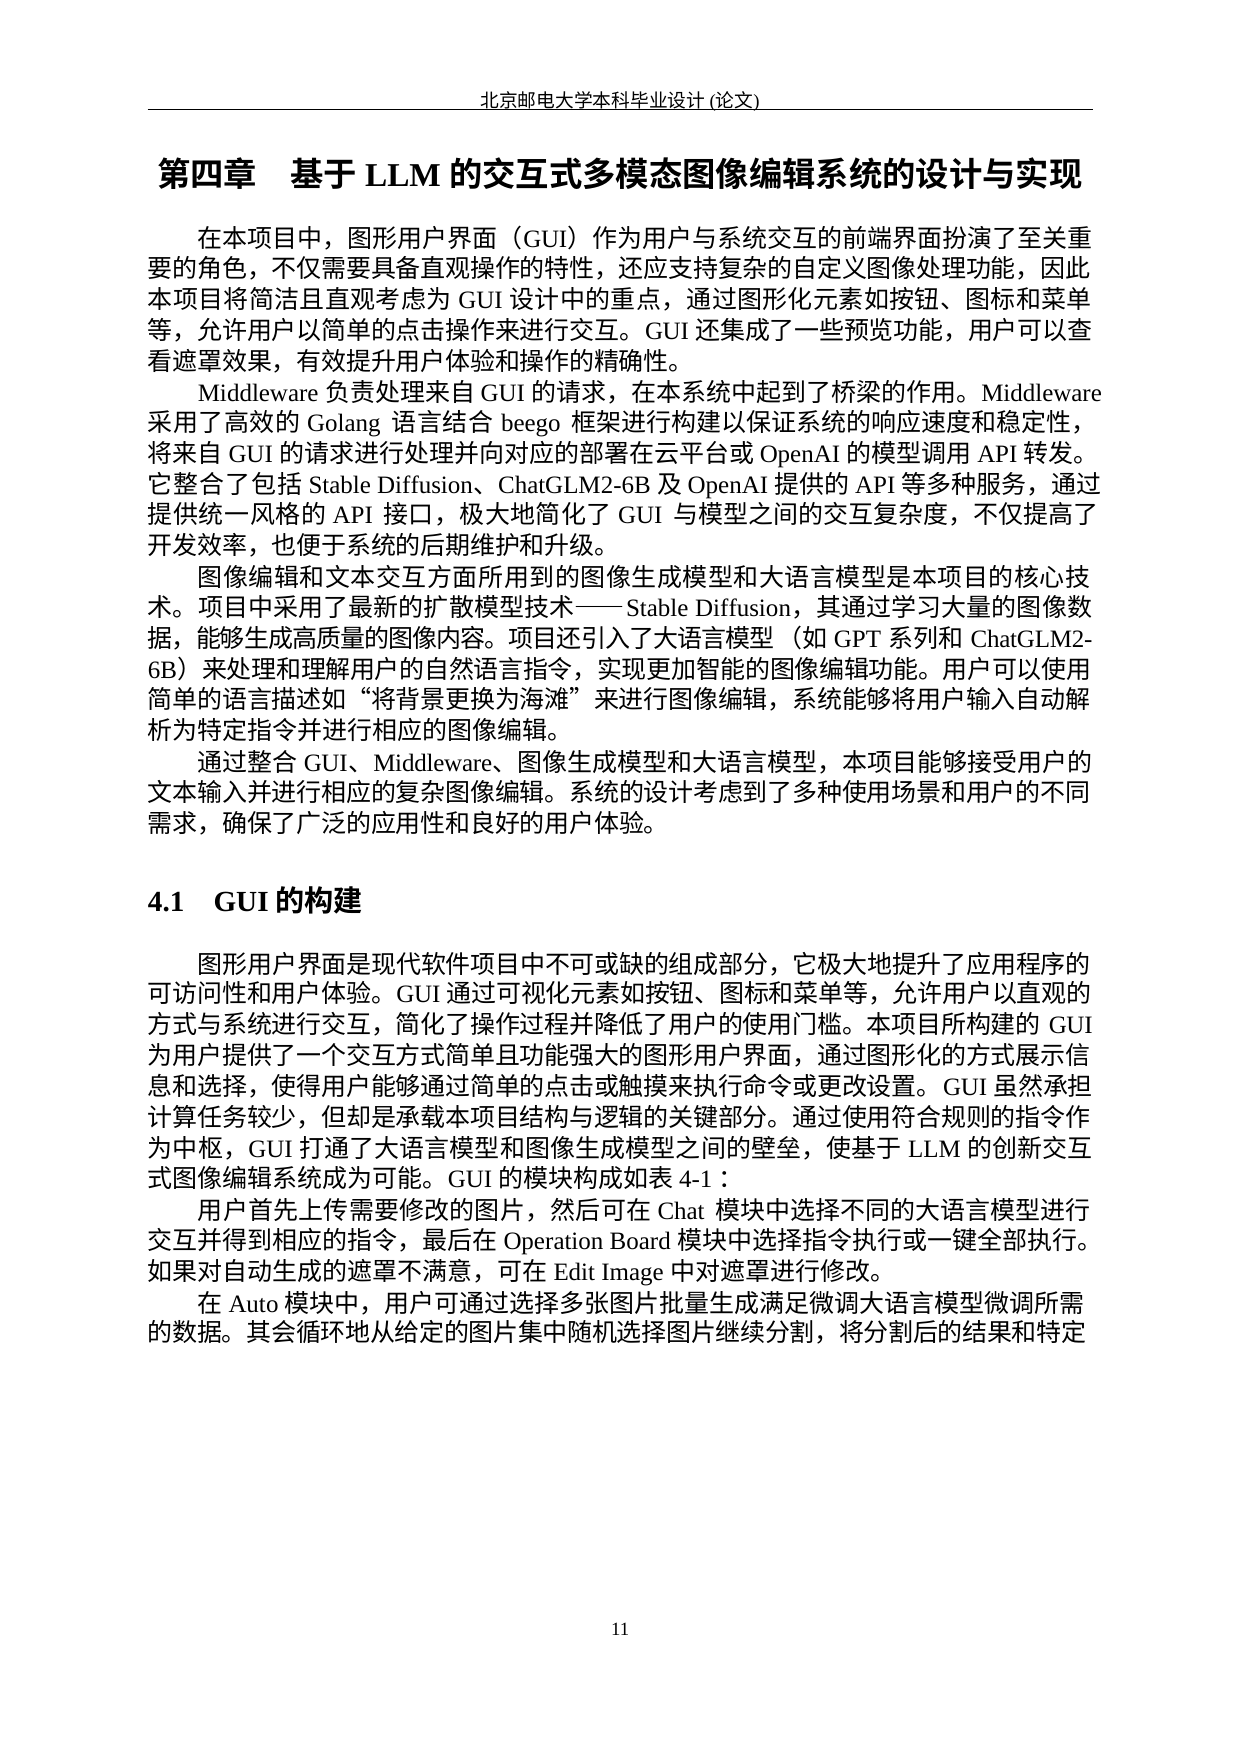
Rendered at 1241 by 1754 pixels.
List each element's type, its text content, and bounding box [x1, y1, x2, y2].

text 图像编辑和文本交互方面所用到的图像生成模型和大语言模型是本项目的核心技术。项目中采用了最新的扩散模型技术——Stable Diffusion，其通过学习大量的图像数据，能够生成高质量的图像内容。项目还引入了大语言模型（如 GPT 系列和 ChatGLM2- 6B）来处理和理解用户的自然语言指令，实现更加智能的图像编辑功能。用户可以使用简单的语言描述如“将背景更换为海滩”来进行图像编辑，系统能够将用户输入自动解析为特定指令并进行相应的图像编辑。 [148, 562, 1093, 747]
text 用户首先上传需要修改的图片，然后可在 Chat 模块中选择不同的大语言模型进行交互并得到相应的指令，最后在 Operation Board 模块中选择指令执行或一键全部执行。如果对自动生成的遮罩不满意，可在 Edit Image 中对遮罩进行修改。 [148, 1195, 1109, 1288]
text 在 Auto 模块中，用户可通过选择多张图片批量生成满足微调大语言模型微调所需的数据。其会循环地从给定的图片集中随机选择图片继续分割，将分割后的结果和特定 [148, 1288, 1093, 1349]
subtitle GUI 的构建 [148, 880, 1194, 920]
text 图形用户界面是现代软件项目中不可或缺的组成部分，它极大地提升了应用程序的可访问性和用户体验。GUI 通过可视化元素如按钮、图标和菜单等，允许用户以直观的方式与系统进行交互，简化了操作过程并降低了用户的使用门槛。本项目所构建的 GUI为用户提供了一个交互方式简单且功能强大的图形用户界面，通过图形化的方式展示信息和选择，使得用户能够通过简单的点击或触摸来执行命令或更改设置。GUI 虽然承担计算任务较少，但却是承载本项目结构与逻辑的关键部分。通过使用符合规则的指令作为中枢，GUI 打通了大语言模型和图像生成模型之间的壁垒，使基于 LLM 的创新交互式图像编辑系统成为可能。GUI 的模块构成如表 4-1 ： [148, 949, 1093, 1195]
subtitle 第四章 基于 LLM 的交互式多模态图像编辑系统的设计与实现 [157, 148, 1194, 196]
text 通过整合 GUI、Middleware、图像生成模型和大语言模型，本项目能够接受用户的文本输入并进行相应的复杂图像编辑。系统的设计考虑到了多种使用场景和用户的不同需求，确保了广泛的应用性和良好的用户体验。 [148, 747, 1093, 839]
text Middleware 负责处理来自 GUI 的请求，在本系统中起到了桥梁的作用。Middleware采用了高效的 Golang 语言结合 beego 框架进行构建以保证系统的响应速度和稳定性，将来自 GUI 的请求进行处理并向对应的部署在云平台或 OpenAI 的模型调用 API 转发。它整合了包括Stable Diffusion、ChatGLM2-6B 及 OpenAI 提供的 API 等多种服务，通过提供统一风格的 API 接口，极大地简化了 GUI 与模型之间的交互复杂度，不仅提高了开发效率，也便于系统的后期维护和升级。 [148, 377, 1110, 562]
text 在本项目中，图形用户界面（GUI）作为用户与系统交互的前端界面扮演了至关重要的角色，不仅需要具备直观操作的特性，还应支持复杂的自定义图像处理功能，因此本项目将简洁且直观考虑为 GUI 设计中的重点，通过图形化元素如按钮、图标和菜单等，允许用户以简单的点击操作来进行交互。GUI 还集成了一些预览功能，用户可以查看遮罩效果，有效提升用户体验和操作的精确性。 [148, 223, 1093, 377]
